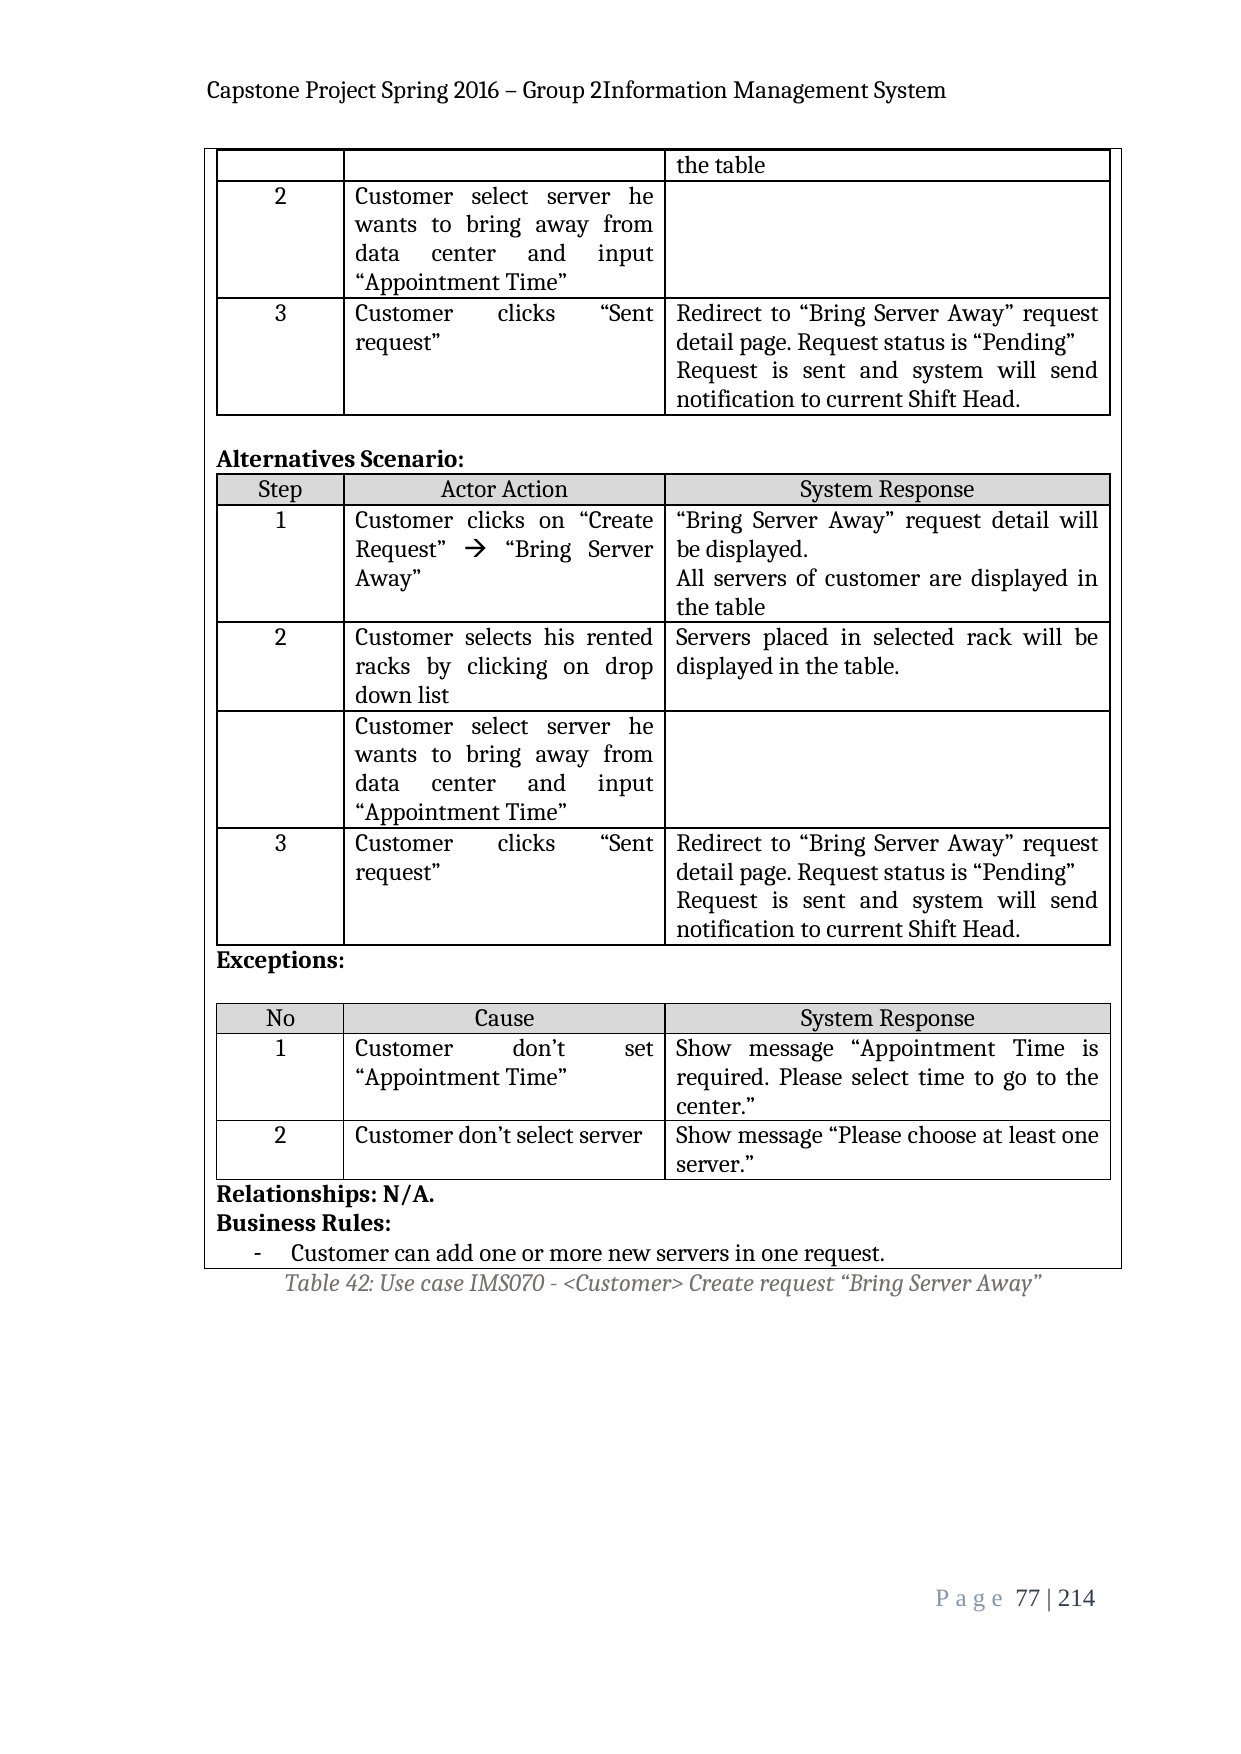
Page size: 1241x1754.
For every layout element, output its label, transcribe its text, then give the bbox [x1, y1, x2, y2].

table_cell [205, 149, 1121, 1268]
